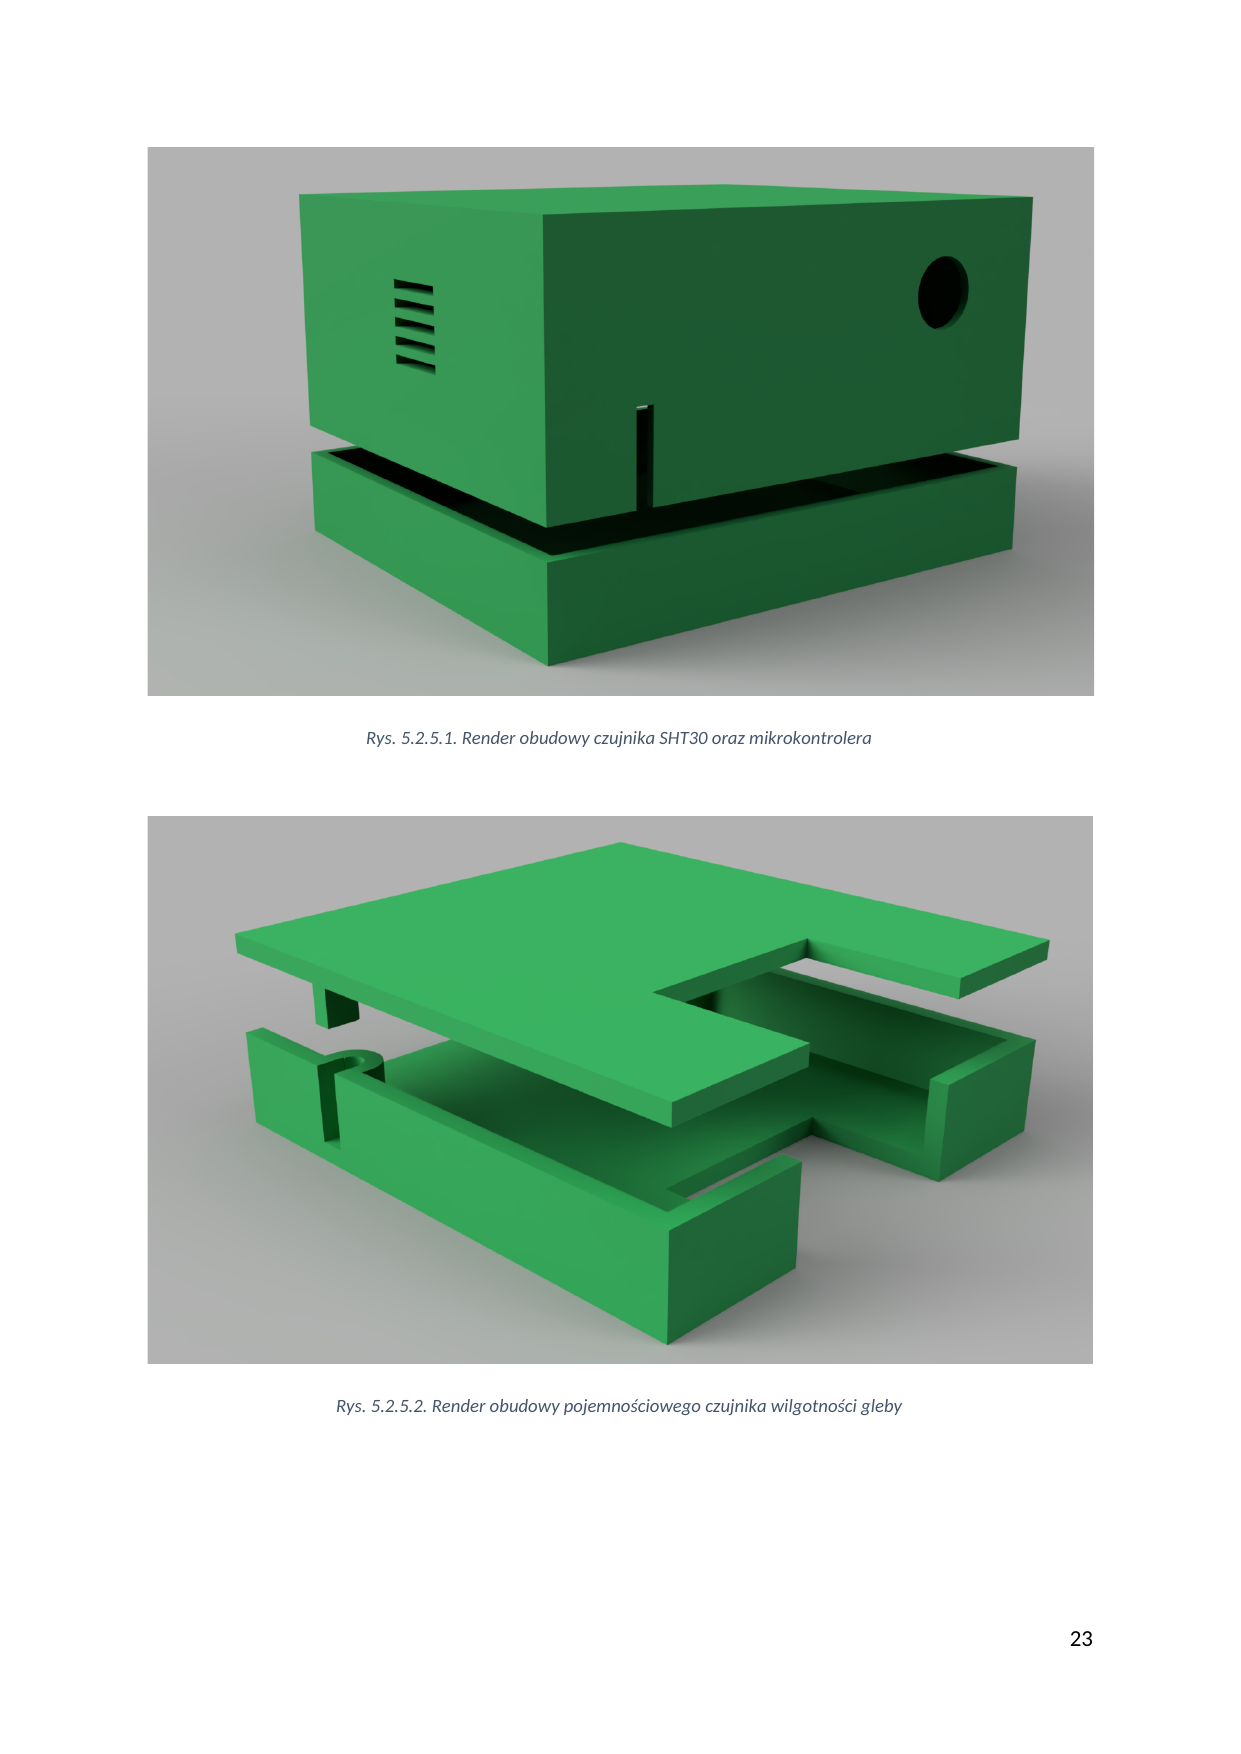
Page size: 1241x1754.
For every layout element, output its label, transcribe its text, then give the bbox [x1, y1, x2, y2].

text Rys. 5.2.5.2. Render obudowy pojemnościowego czujnika wilgotności gleby [148, 1394, 1093, 1417]
picture [147, 816, 1093, 1364]
picture [147, 147, 1095, 696]
text Rys. 5.2.5.1. Render obudowy czujnika SHT30 oraz mikrokontrolera [148, 726, 1093, 749]
